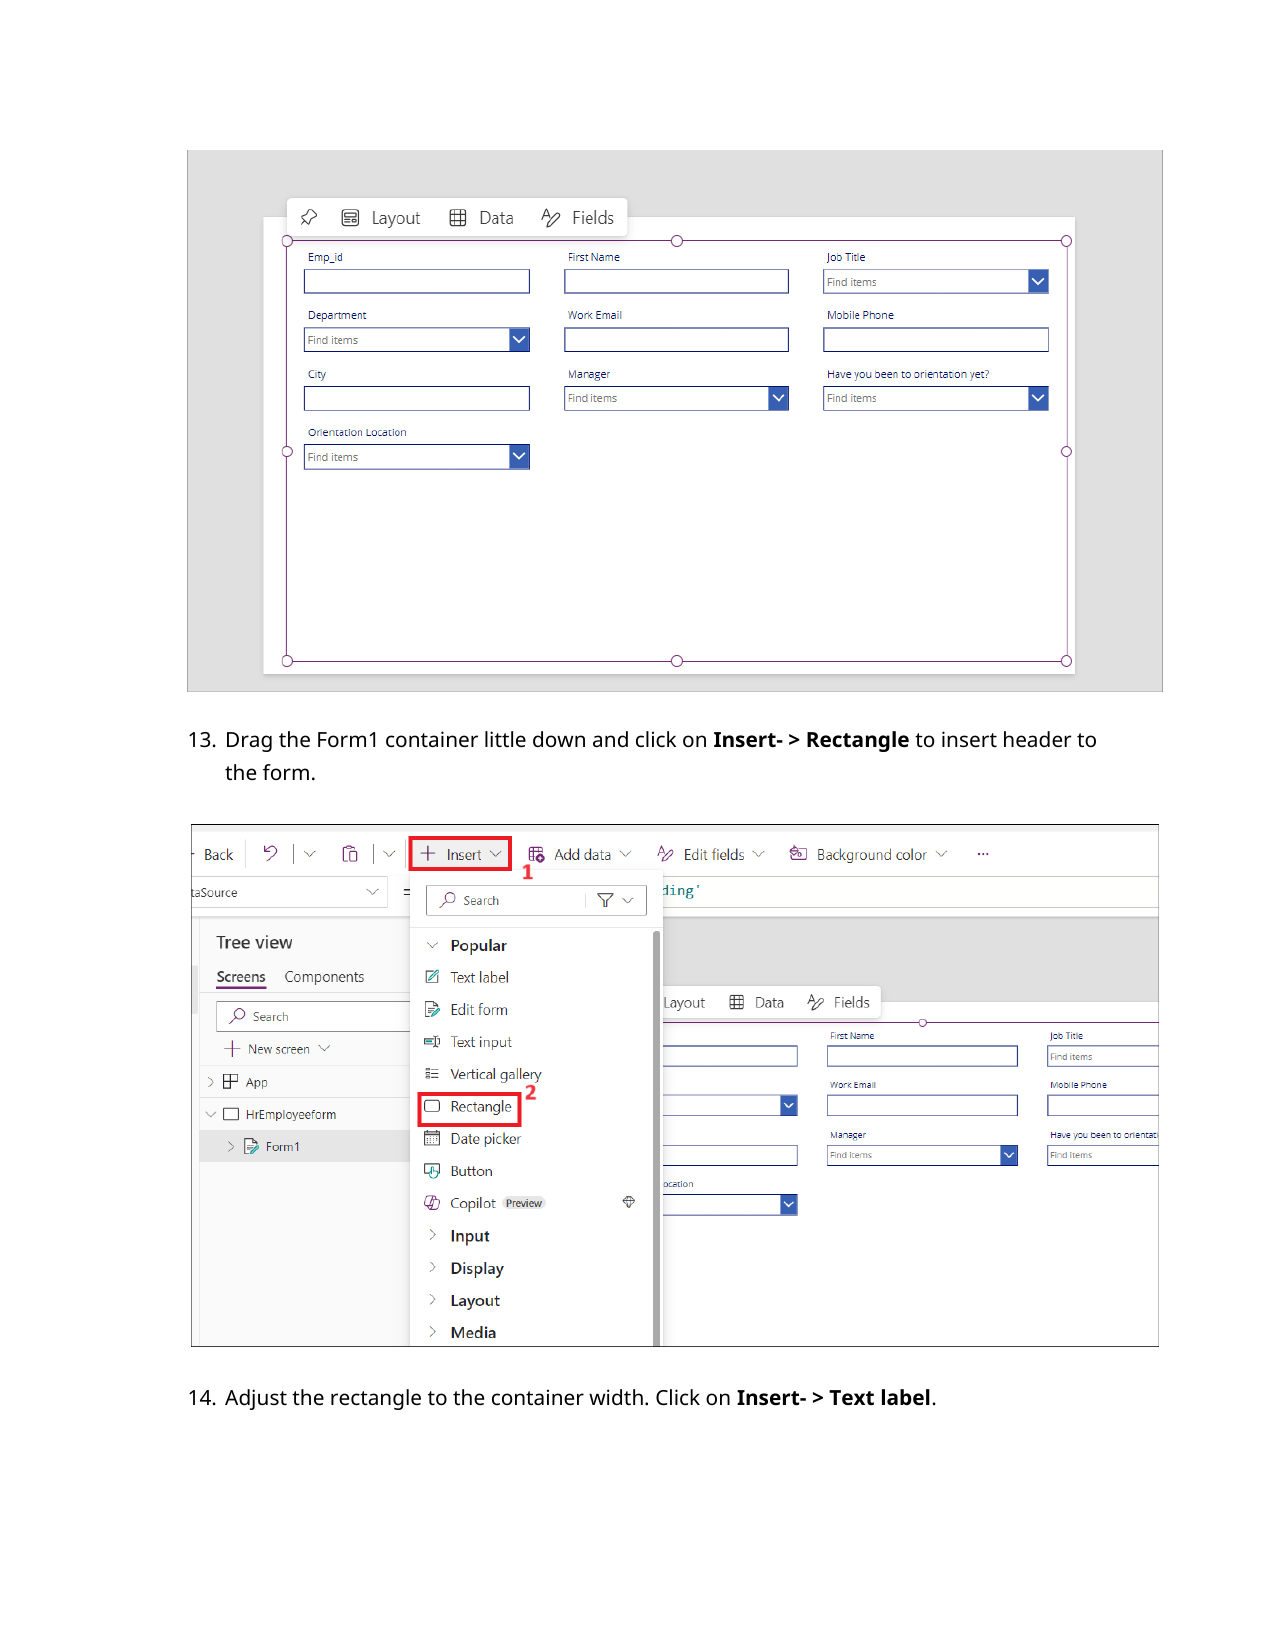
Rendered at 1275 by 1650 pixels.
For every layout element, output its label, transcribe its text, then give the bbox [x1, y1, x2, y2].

picture [187, 150, 1163, 692]
list Drag the Form1 container little down and click on Insert- > Rectangle to insert header to the form. [187, 725, 1125, 786]
list Adjust the rectangle to the container width. Click on Insert- > Text label. [187, 1383, 1125, 1412]
picture [187, 819, 1162, 1350]
